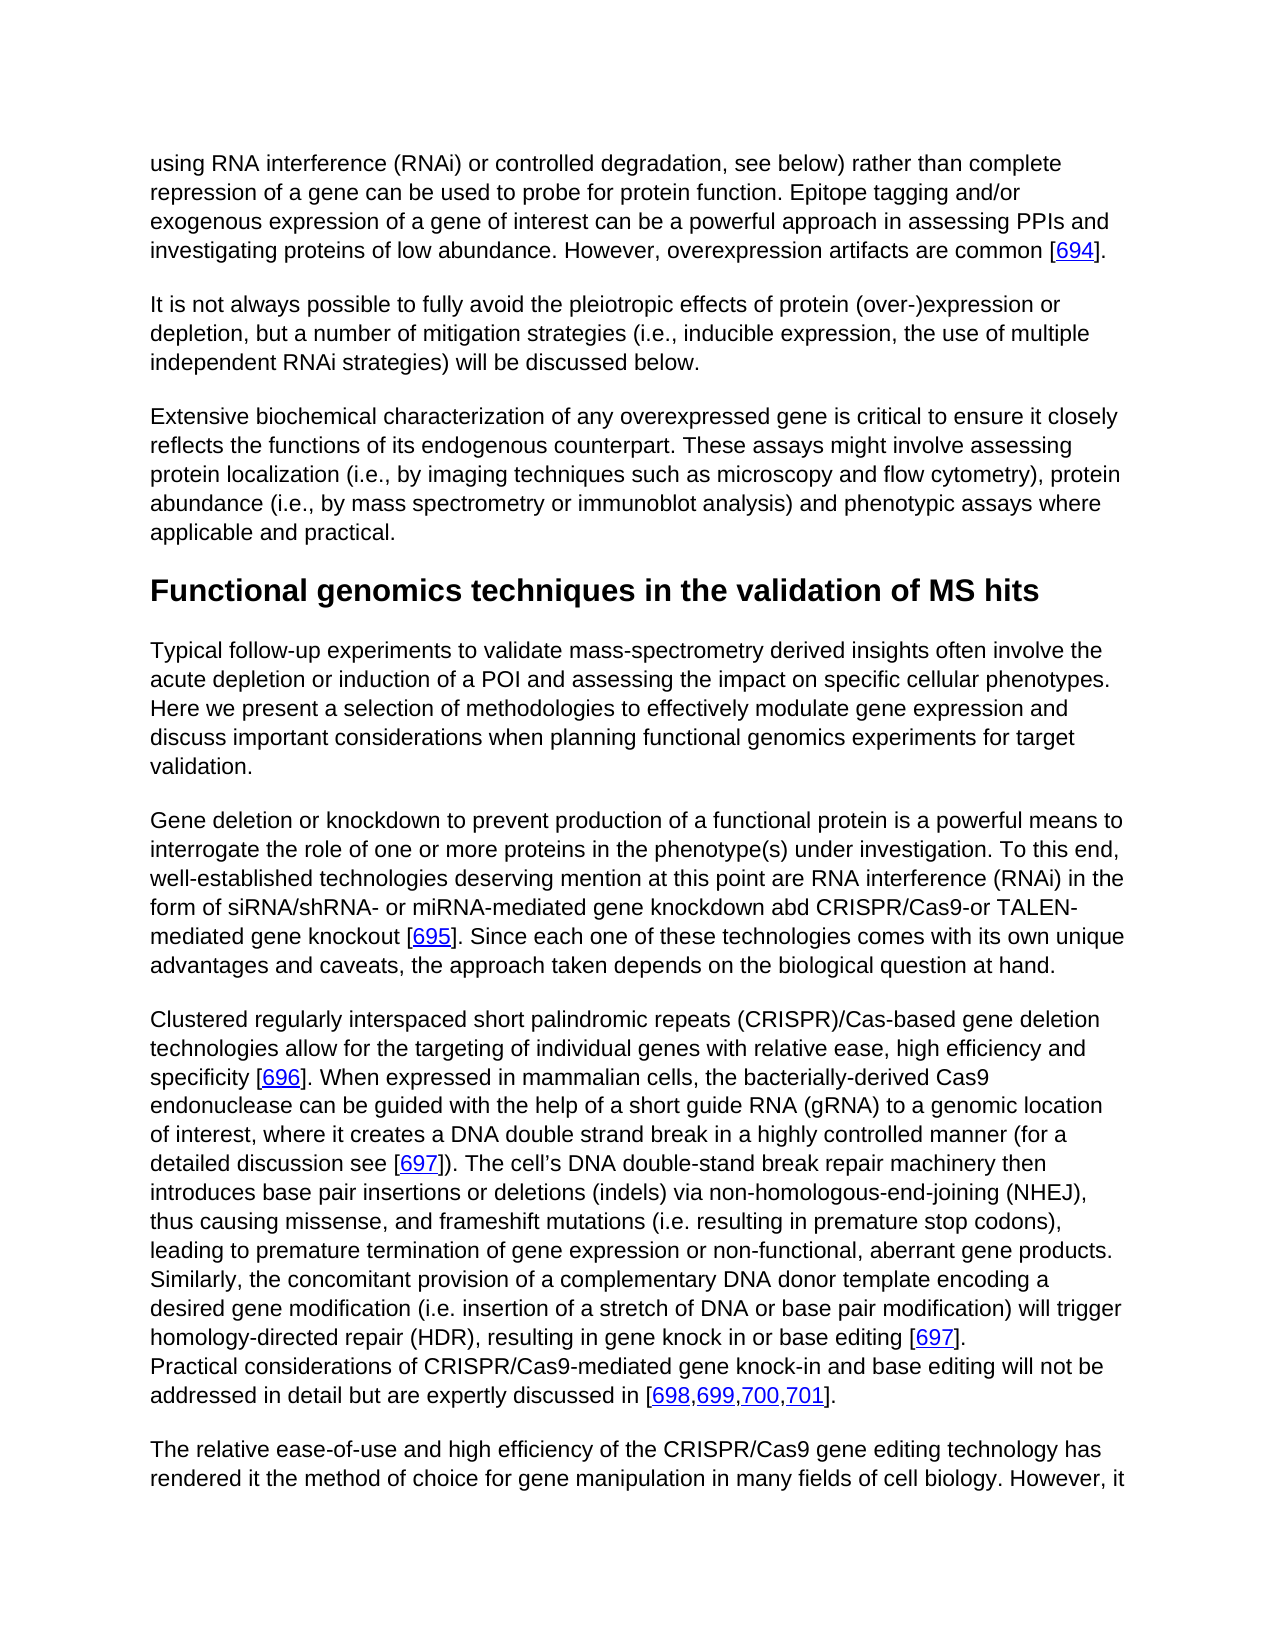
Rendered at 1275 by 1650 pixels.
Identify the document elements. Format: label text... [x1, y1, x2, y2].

text Typical follow-up experiments to validate mass-spectrometry derived insights often involve the acute depletion or induction of a POI and assessing the impact on specific cellular phenotypes. Here we present a selection of methodologies to effectively modulate gene expression and discuss important considerations when planning functional genomics experiments for target validation. [150, 637, 1125, 779]
subtitle Functional genomics techniques in the validation of MS hits [150, 572, 1125, 608]
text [150, 1436, 1125, 1491]
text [150, 150, 1125, 263]
text Gene deletion or knockdown to prevent production of a functional protein is a powerful means to interrogate the role of one or more proteins in the phenotype(s) under investigation. To this end, well-established technologies deserving mention at this point are RNA interference (RNAi) in the form of siRNA/shRNA- or miRNA-mediated gene knockdown abd CRISPR/Cas9-or TALEN-mediated gene knockout [695]. Since each one of these technologies comes with its own unique advantages and caveats, the approach taken depends on the biological question at hand. [150, 807, 1125, 978]
text Extensive biochemical characterization of any overexpressed gene is critical to ensure it closely reflects the functions of its endogenous counterpart. These assays might involve assessing protein localization (i.e., by imaging techniques such as microscopy and flow cytometry), protein abundance (i.e., by mass spectrometry or immunoblot analysis) and phenotypic assays where applicable and practical. [150, 403, 1125, 545]
text It is not always possible to fully avoid the pleiotropic effects of protein (over-)expression or depletion, but a number of mitigation strategies (i.e., inducible expression, the use of multiple independent RNAi strategies) will be discussed below. [150, 291, 1125, 375]
text Clustered regularly interspaced short palindromic repeats (CRISPR)/Cas-based gene deletion technologies allow for the targeting of individual genes with relative ease, high efficiency and specificity [696]. When expressed in mammalian cells, the bacterially-derived Cas9 endonuclease can be guided with the help of a short guide RNA (gRNA) to a genomic location of interest, where it creates a DNA double strand break in a highly controlled manner (for a detailed discussion see [697]). The cell’s DNA double-stand break repair machinery then introduces base pair insertions or deletions (indels) via non-homologous-end-joining (NHEJ), thus causing missense, and frameshift mutations (i.e. resulting in premature stop codons), leading to premature termination of gene expression or non-functional, aberrant gene products. Similarly, the concomitant provision of a complementary DNA donor template encoding a desired gene modification (i.e. insertion of a stretch of DNA or base pair modification) will trigger homology-directed repair (HDR), resulting in gene knock in or base editing [697]. Practical considerations of CRISPR/Cas9-mediated gene knock-in and base editing will not be addressed in detail but are expertly discussed in [698,699,700,701]. [150, 1006, 1125, 1408]
